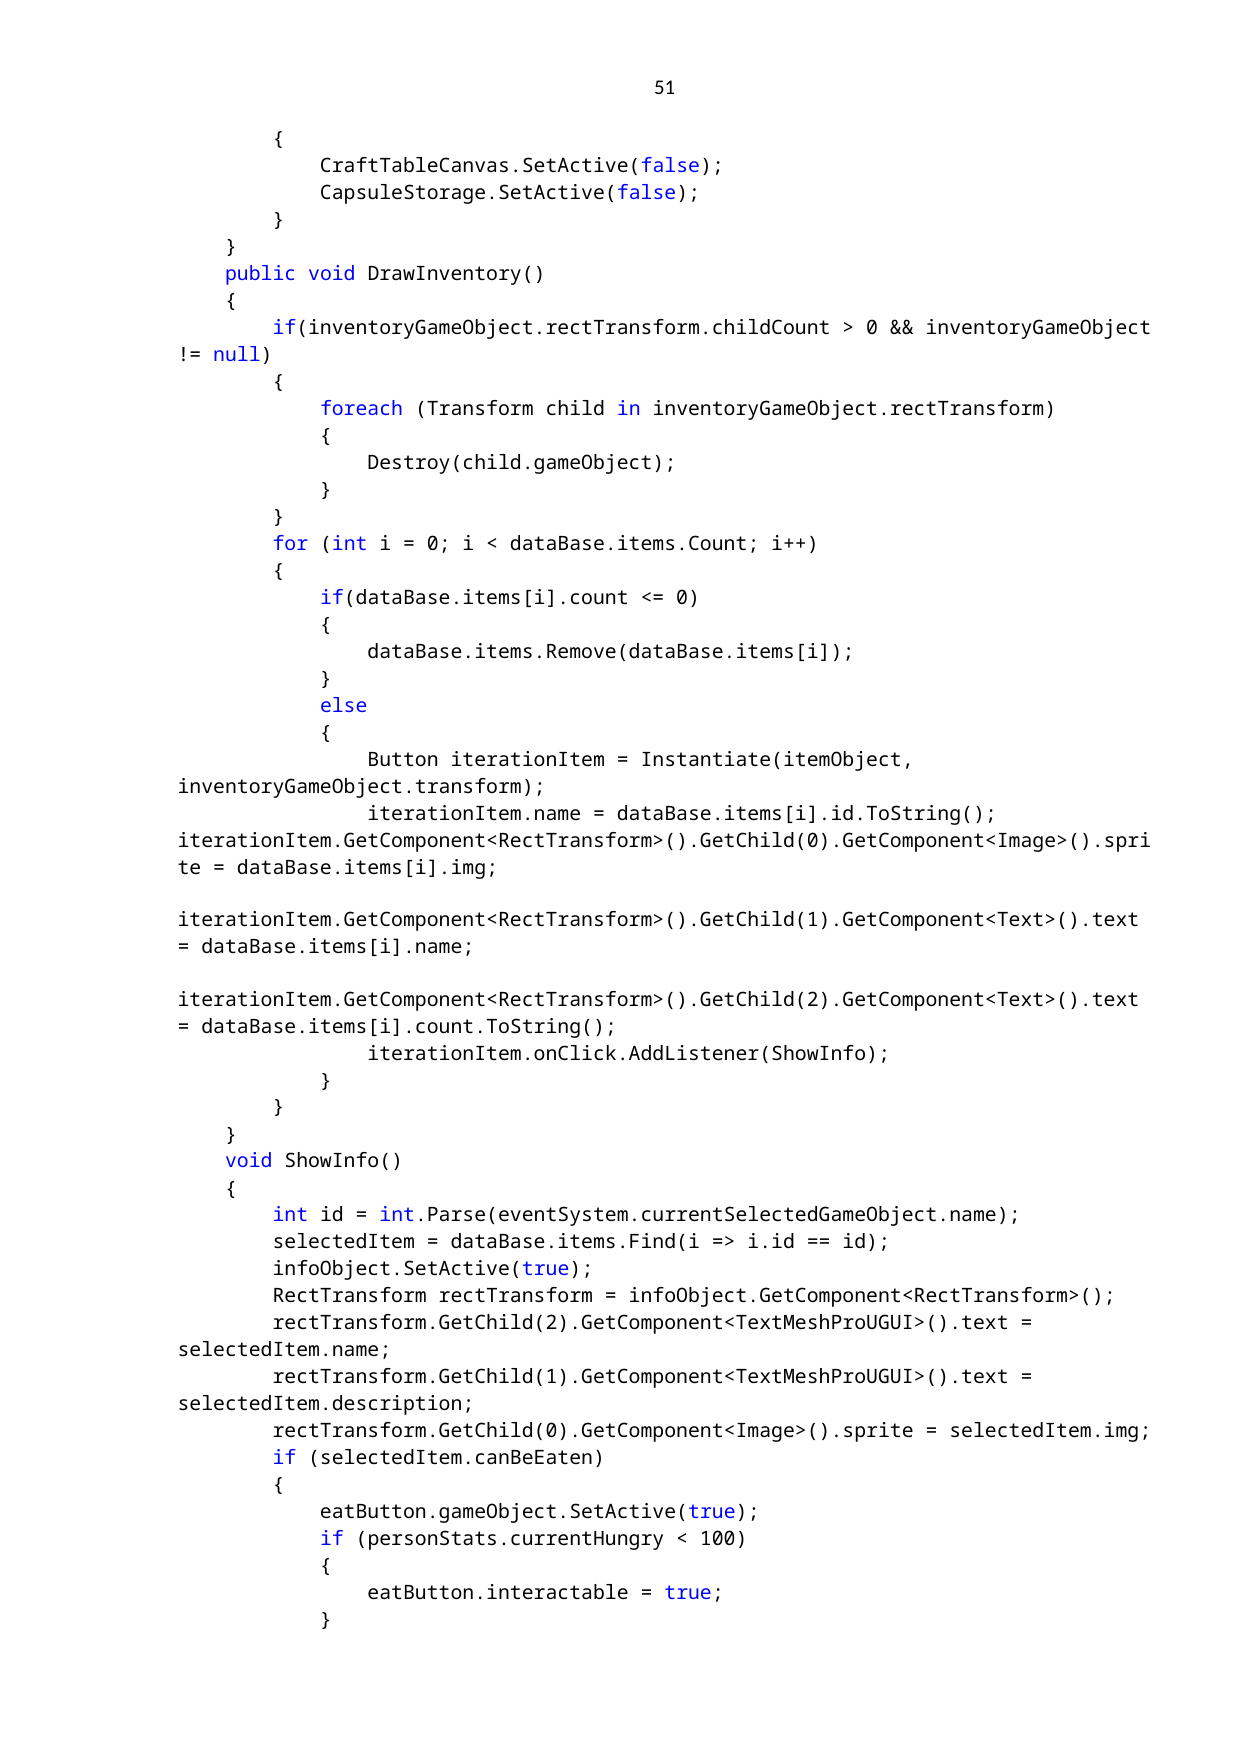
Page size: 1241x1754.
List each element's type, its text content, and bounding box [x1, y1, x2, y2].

text iterationItem.GetComponent<RectTransform>().GetChild(0).GetComponent<Image>().sprite = dataBase.items[i].img; [177, 826, 1152, 880]
text { [177, 1174, 1152, 1201]
text } [177, 1120, 1152, 1147]
text if(inventoryGameObject.rectTransform.childCount > 0 && inventoryGameObject != null) [177, 313, 1152, 367]
text eatButton.gameObject.SetActive(true); [177, 1497, 1152, 1524]
text foreach (Transform child in inventoryGameObject.rectTransform) [177, 394, 1152, 421]
text { [177, 287, 1152, 313]
text dataBase.items.Remove(dataBase.items[i]); [177, 637, 1152, 664]
text public void DrawInventory() [177, 259, 1152, 287]
text } [177, 1093, 1152, 1120]
text for (int i = 0; i < dataBase.items.Count; i++) [177, 529, 1152, 556]
text eatButton.interactable = true; [177, 1578, 1152, 1605]
text { [177, 367, 1152, 394]
text if (personStats.currentHungry < 100) [177, 1524, 1152, 1551]
text rectTransform.GetChild(2).GetComponent<TextMeshProUGUI>().text = selectedItem.name; [177, 1309, 1152, 1363]
text infoObject.SetActive(true); [177, 1255, 1152, 1282]
text { [177, 125, 1152, 152]
text { [177, 421, 1152, 448]
text CraftTableCanvas.SetActive(false); [177, 152, 1152, 179]
text } [177, 664, 1152, 691]
text rectTransform.GetChild(1).GetComponent<TextMeshProUGUI>().text = selectedItem.description; [177, 1363, 1152, 1417]
text } [177, 475, 1152, 502]
text } [177, 206, 1152, 233]
text iterationItem.GetComponent<RectTransform>().GetChild(2).GetComponent<Text>().text = dataBase.items[i].count.ToString(); [177, 959, 1152, 1039]
text rectTransform.GetChild(0).GetComponent<Image>().sprite = selectedItem.img; [177, 1417, 1152, 1443]
text selectedItem = dataBase.items.Find(i => i.id == id); [177, 1228, 1152, 1255]
text { [177, 610, 1152, 637]
text } [177, 1605, 1152, 1632]
text { [177, 1551, 1152, 1578]
text if(dataBase.items[i].count <= 0) [177, 583, 1152, 610]
text Button iterationItem = Instantiate(itemObject, inventoryGameObject.transform); [177, 745, 1152, 799]
text int id = int.Parse(eventSystem.currentSelectedGameObject.name); [177, 1201, 1152, 1228]
text } [177, 1066, 1152, 1093]
text void ShowInfo() [177, 1147, 1152, 1174]
text else [177, 691, 1152, 718]
text RectTransform rectTransform = infoObject.GetComponent<RectTransform>(); [177, 1282, 1152, 1309]
text { [177, 718, 1152, 745]
text } [177, 502, 1152, 529]
text Destroy(child.gameObject); [177, 448, 1152, 475]
text } [177, 233, 1152, 259]
text { [177, 556, 1152, 583]
text iterationItem.name = dataBase.items[i].id.ToString(); [177, 799, 1152, 826]
text if (selectedItem.canBeEaten) [177, 1443, 1152, 1471]
text { [177, 1471, 1152, 1497]
text CapsuleStorage.SetActive(false); [177, 179, 1152, 206]
text iterationItem.onClick.AddListener(ShowInfo); [177, 1039, 1152, 1066]
text iterationItem.GetComponent<RectTransform>().GetChild(1).GetComponent<Text>().text = dataBase.items[i].name; [177, 880, 1152, 959]
